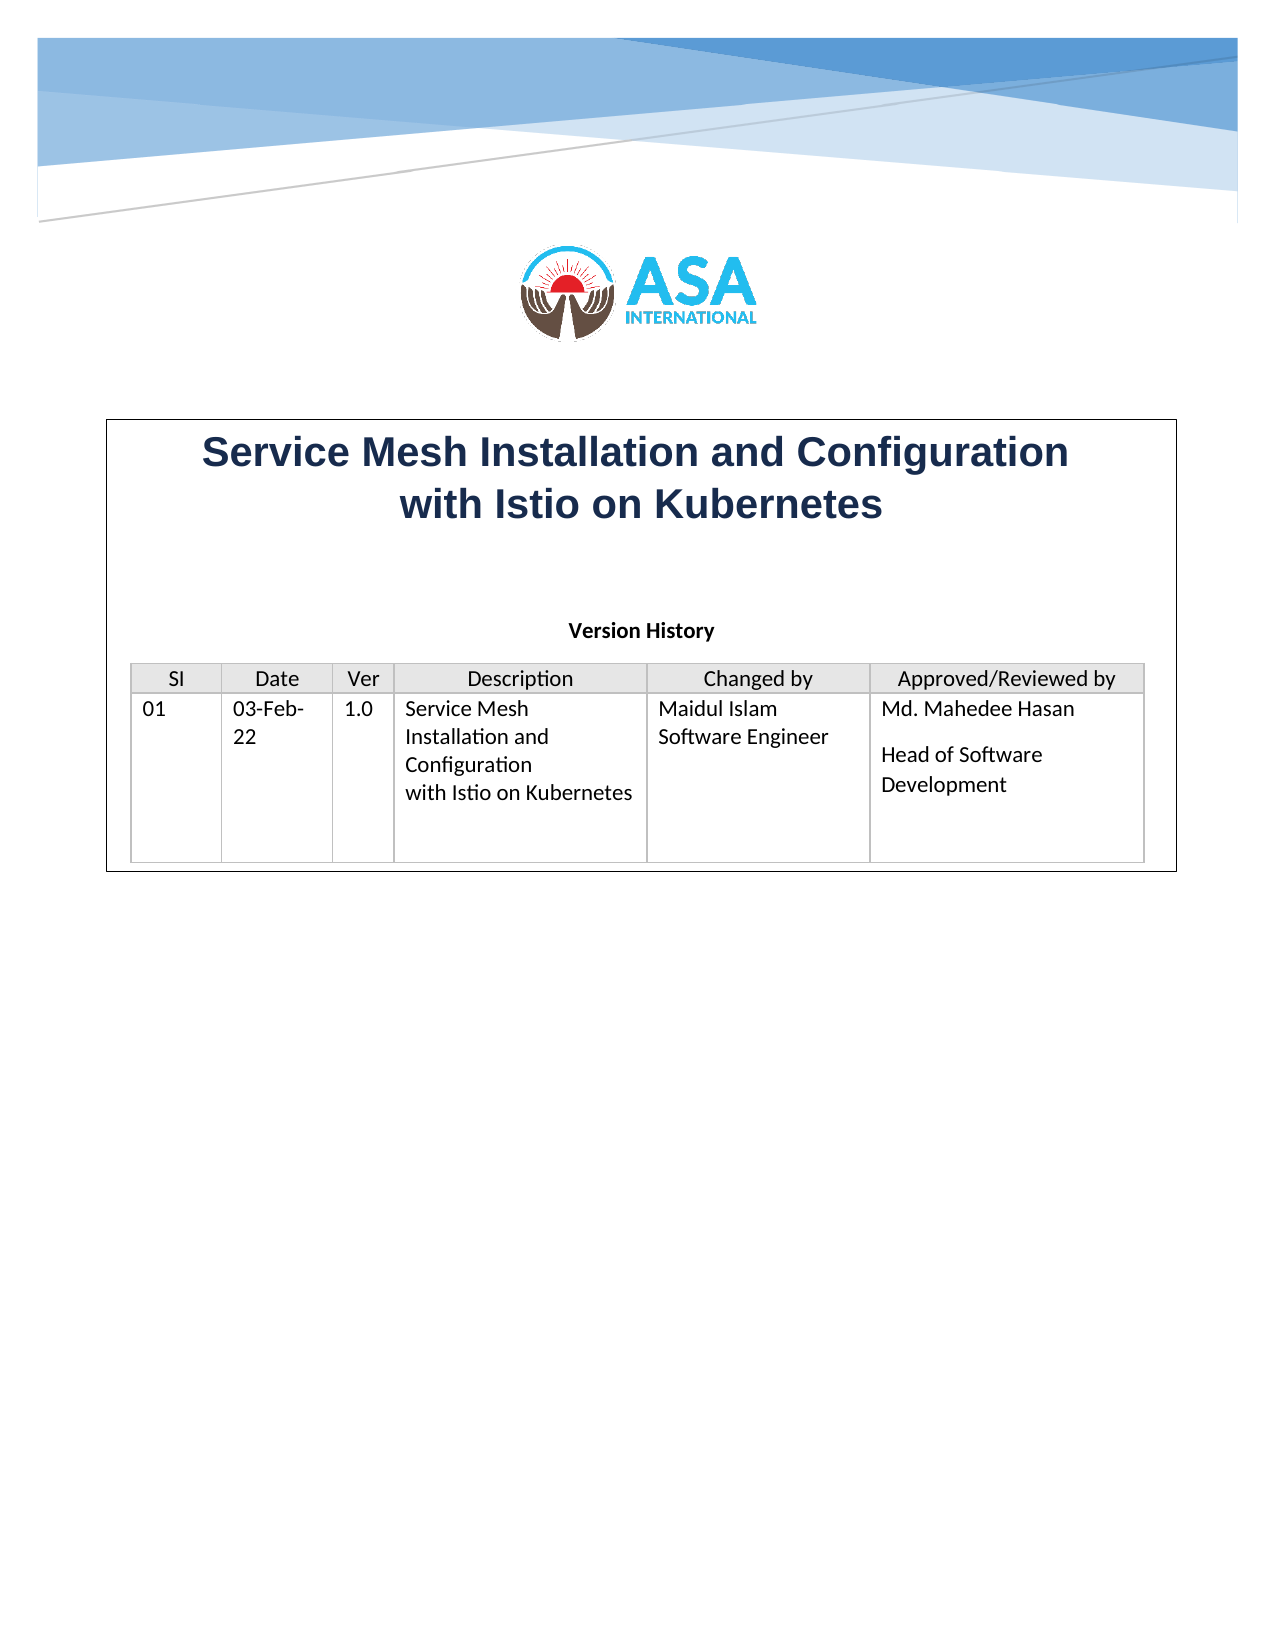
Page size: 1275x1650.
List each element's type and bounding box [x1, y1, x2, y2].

picture [37, 37, 1238, 238]
picture [518, 243, 757, 342]
